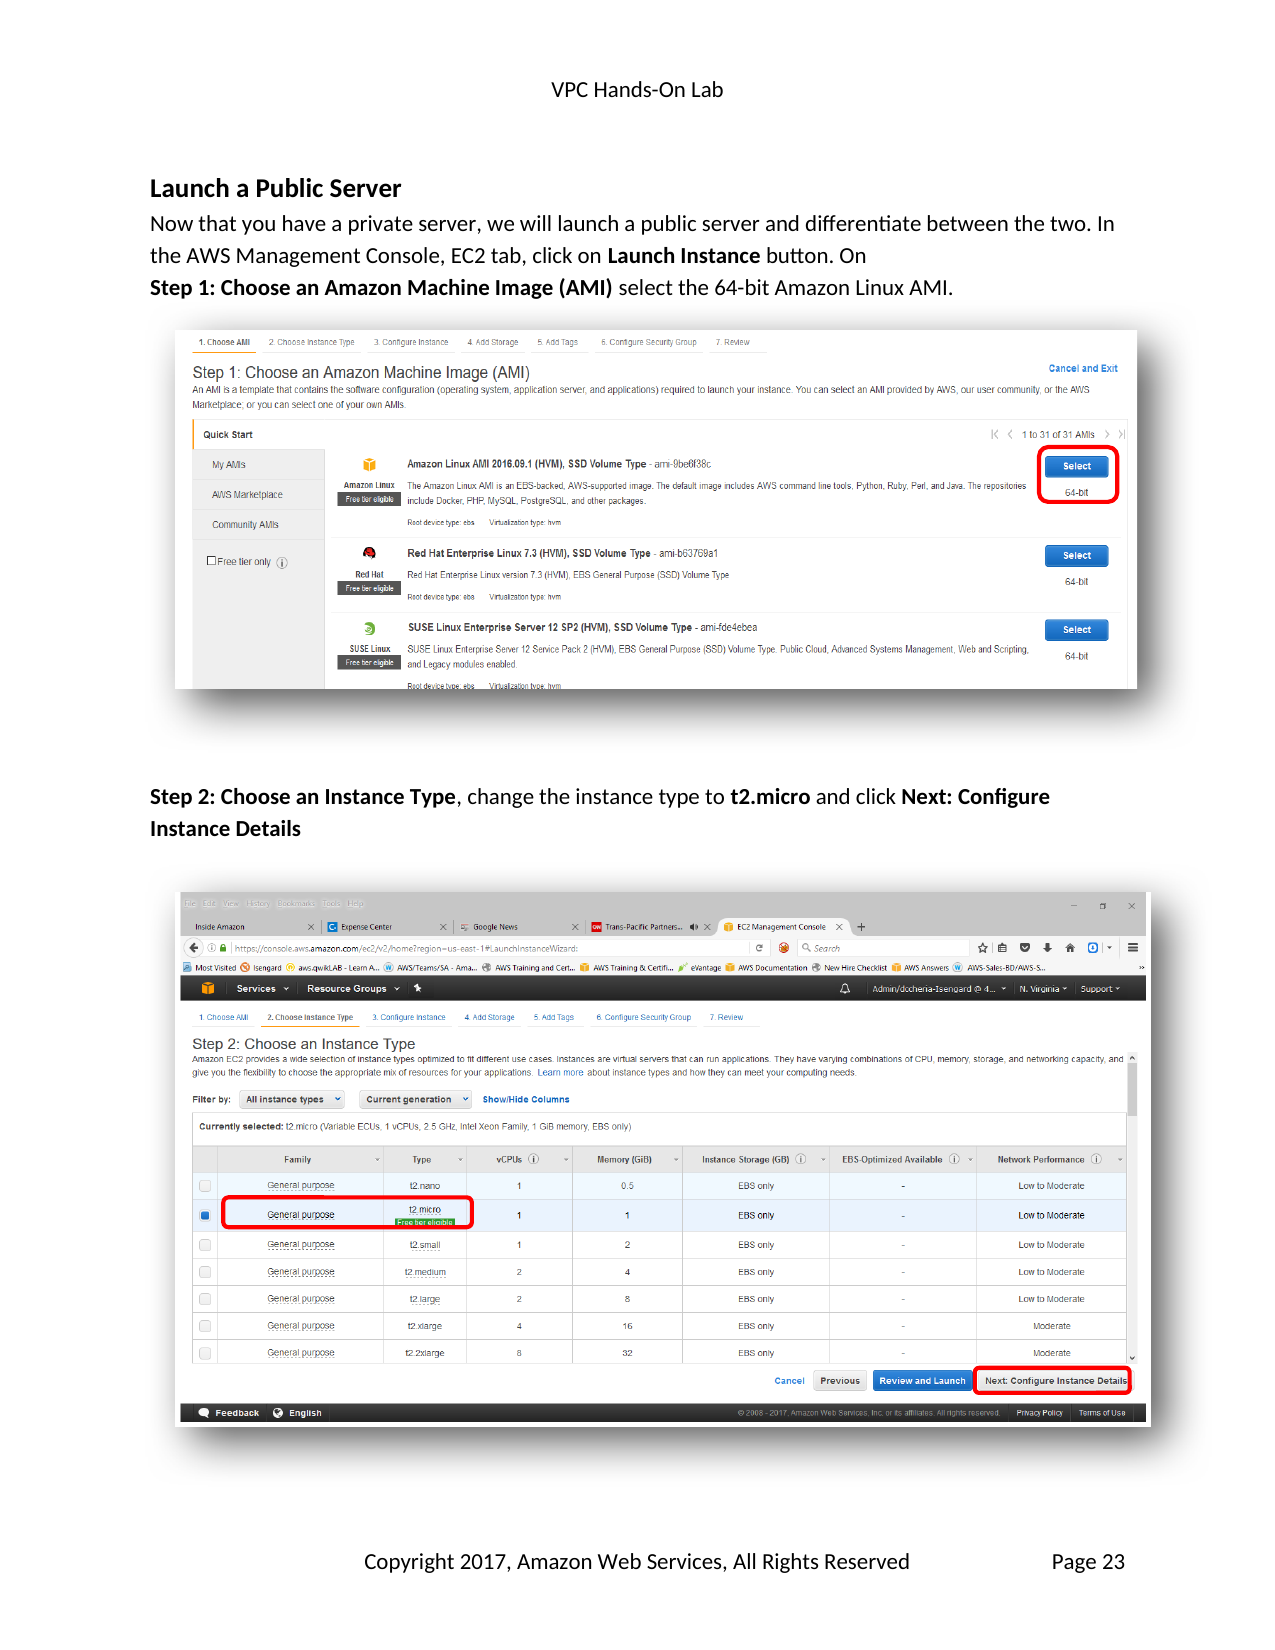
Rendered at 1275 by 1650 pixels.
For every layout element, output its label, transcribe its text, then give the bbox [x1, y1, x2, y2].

text Step 1: Choose an Amazon Machine Image (AMI) select the 64-bit Amazon Linux AMI. [150, 273, 1125, 301]
text Step 2: Choose an Instance Type, change the instance type to t2.micro and click Next: Configure Instance Details [150, 782, 1125, 843]
subtitle Launch a Public Server [150, 171, 1125, 204]
text Now that you have a private server, we will launch a public server and differentiate between the two. In the AWS Management Console, EC2 tab, click on Launch Instance button. On [150, 209, 1125, 269]
